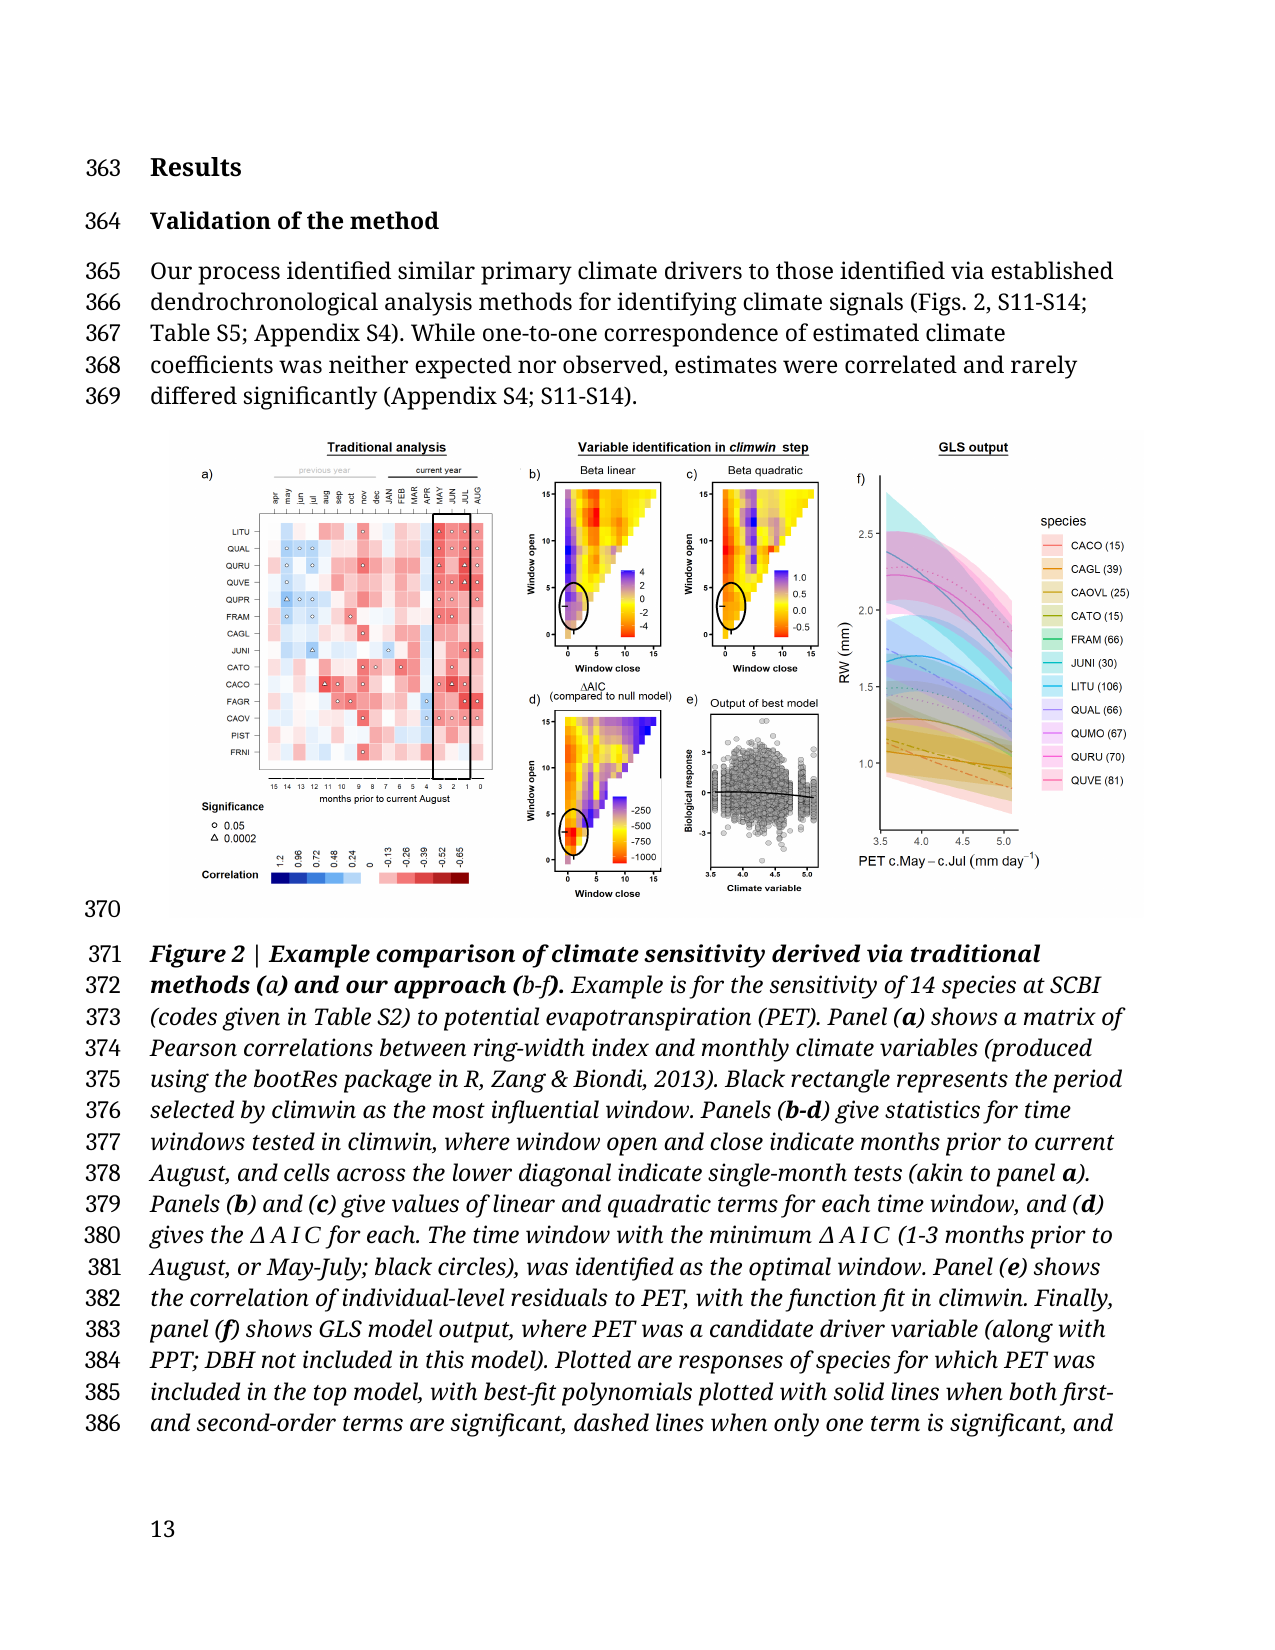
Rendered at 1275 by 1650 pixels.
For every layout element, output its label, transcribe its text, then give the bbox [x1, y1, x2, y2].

text Our process identified similar primary climate drivers to those identified via established dendrochronological analysis methods for identifying climate signals (Figs. 2, S11-S14; Table S5; Appendix S4). While one-to-one correspondence of estimated climate coefficients was neither expected nor observed, estimates were correlated and rarely differed significantly (Appendix S4; S11-S14). [150, 255, 1125, 411]
subtitle Validation of the method [150, 205, 1125, 236]
subtitle Results [150, 150, 1125, 184]
picture [168, 430, 1144, 918]
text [150, 938, 1125, 1438]
